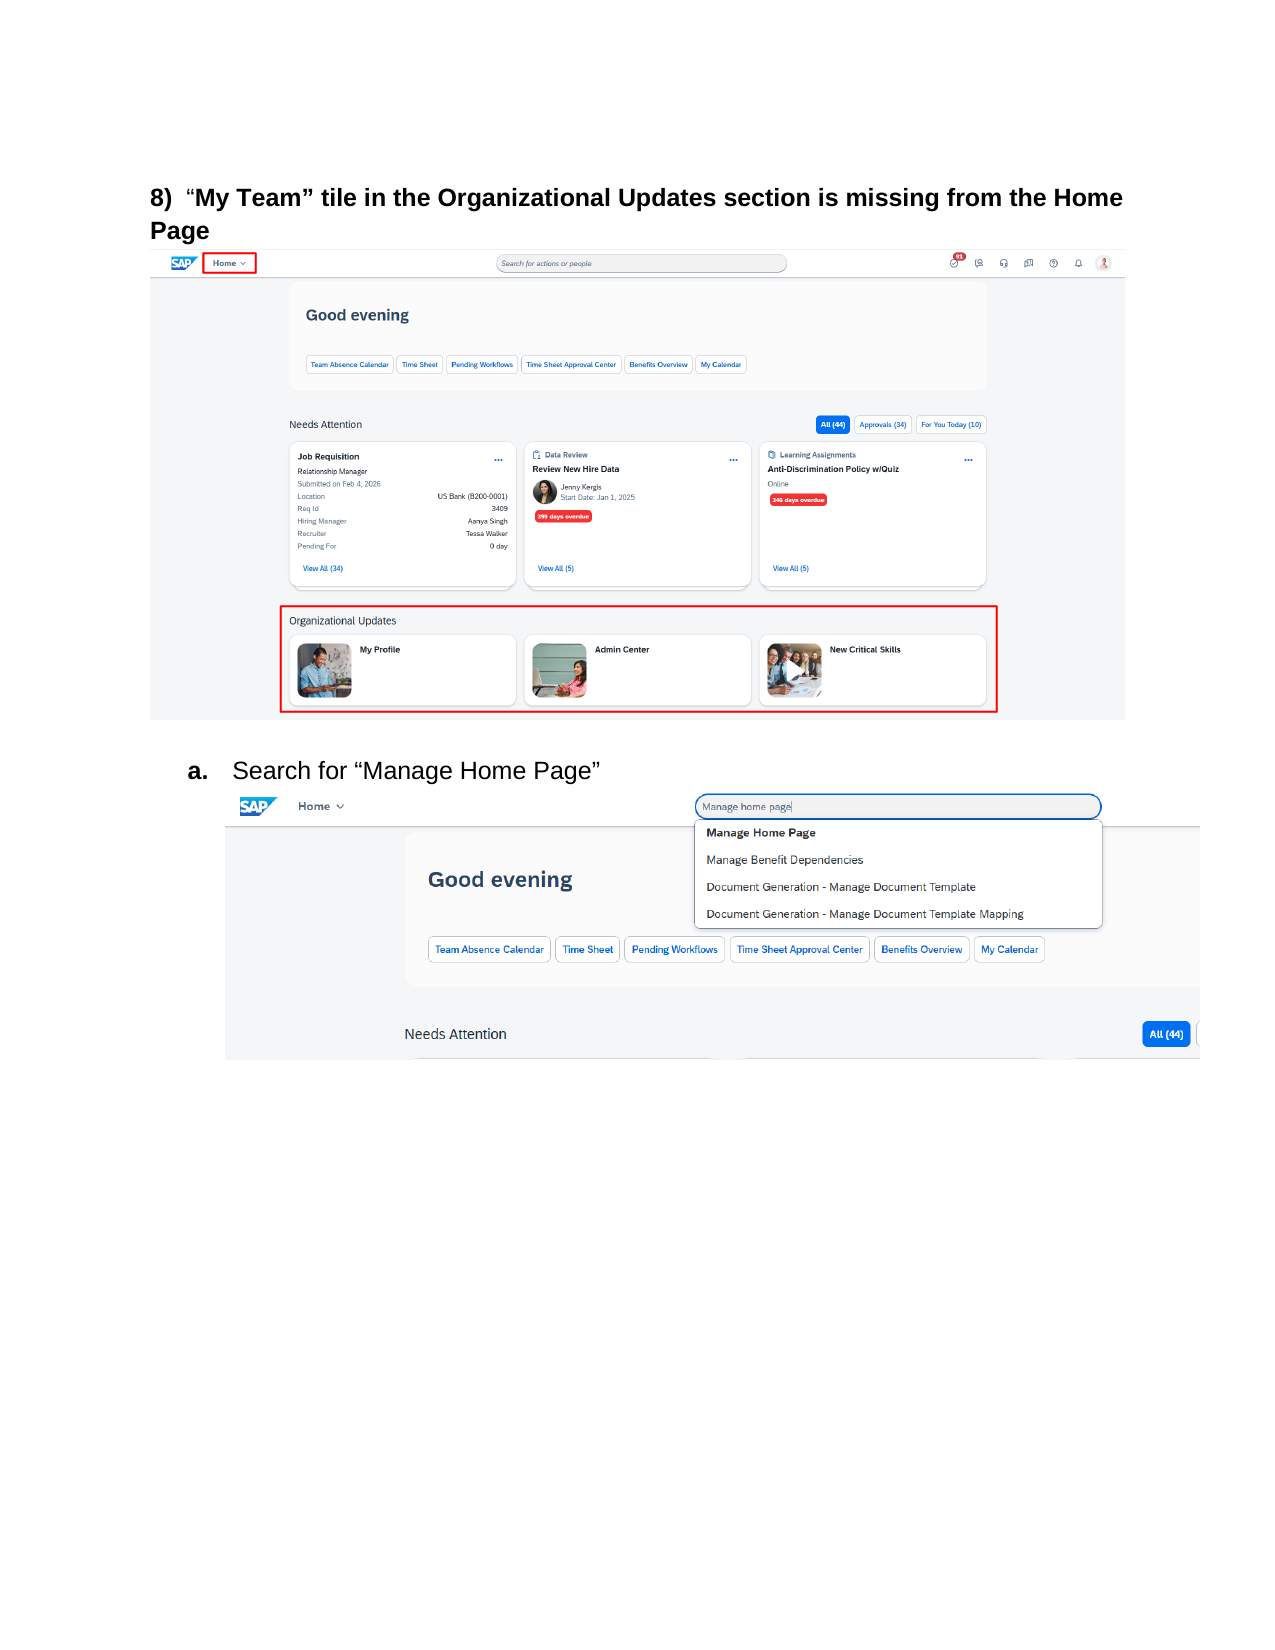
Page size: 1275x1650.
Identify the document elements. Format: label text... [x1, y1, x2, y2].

picture [150, 248, 1125, 720]
text 8) “My Team” tile in the Organizational Updates section is missing from the Home Page [150, 183, 1125, 248]
picture [225, 788, 1200, 1060]
